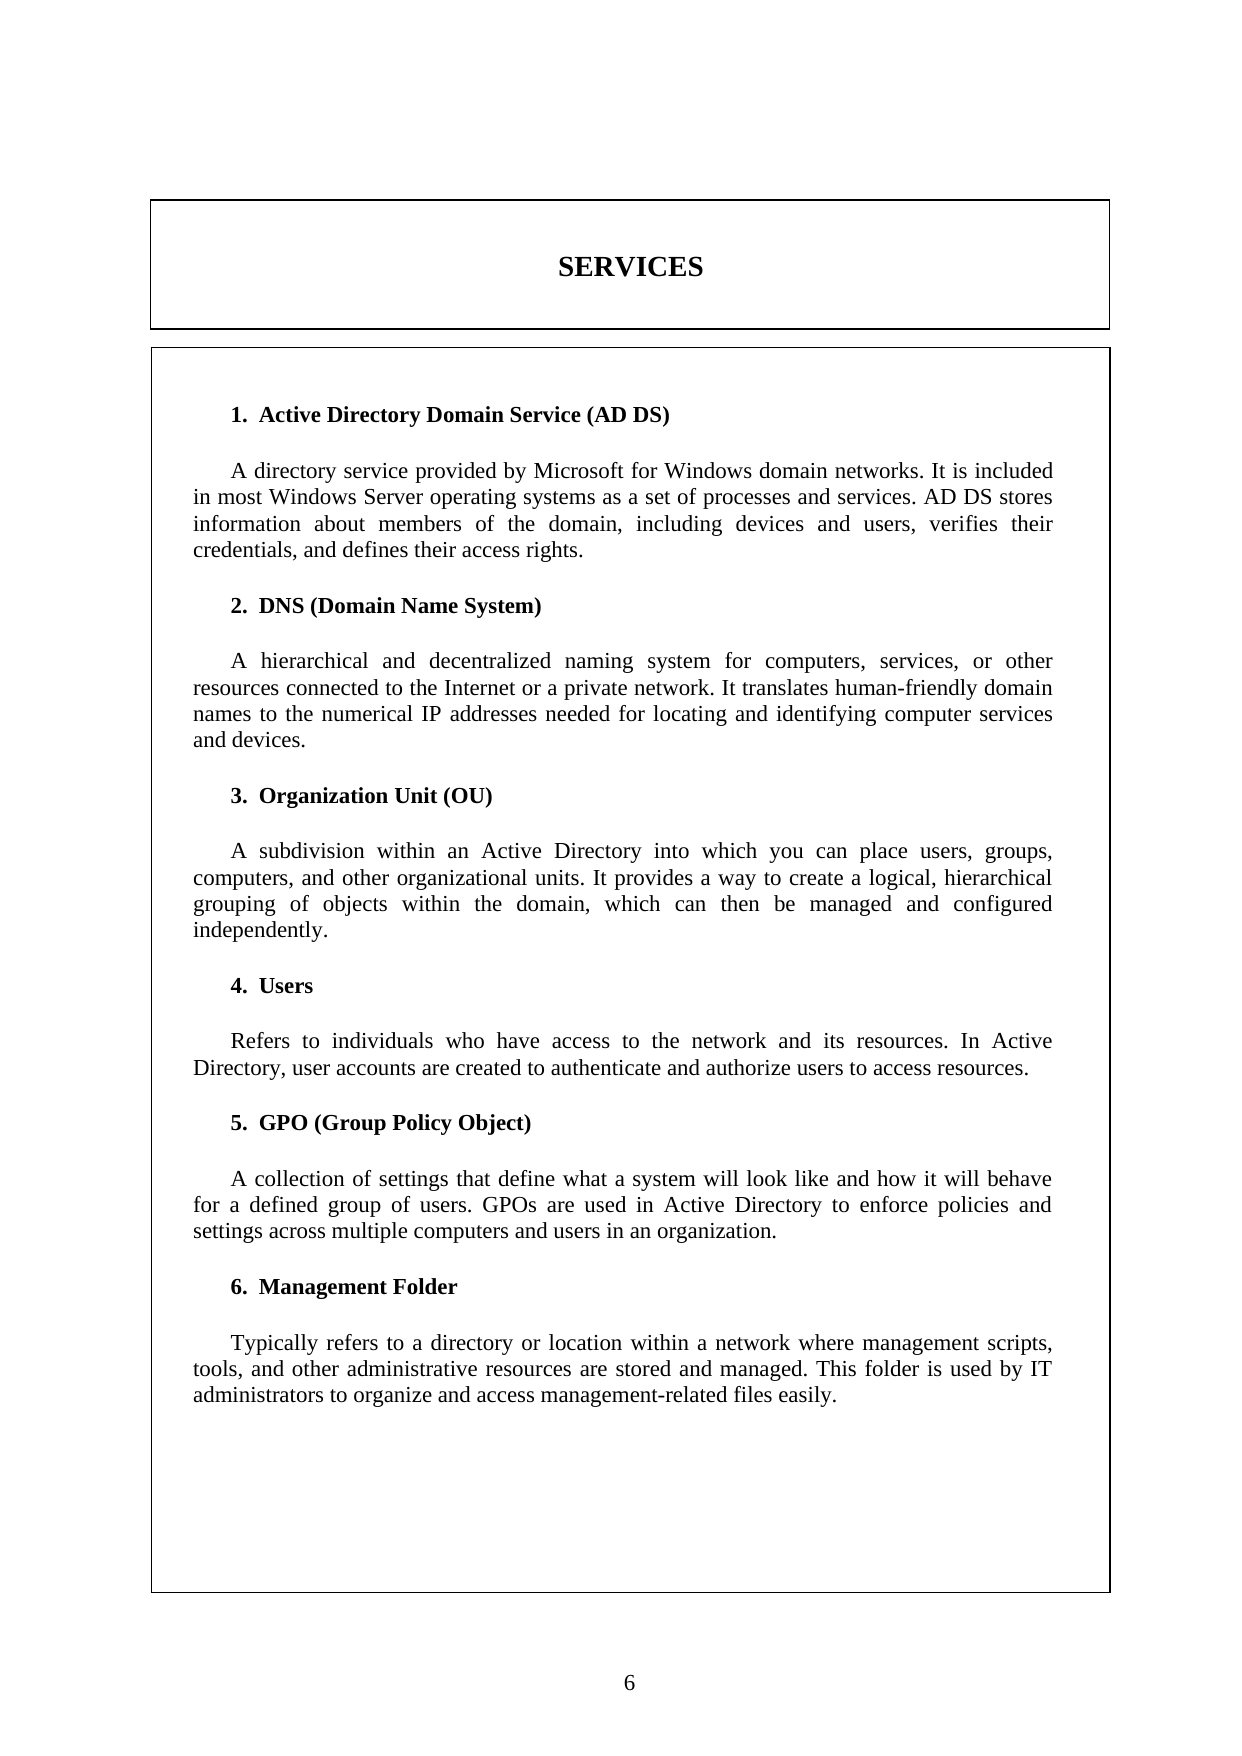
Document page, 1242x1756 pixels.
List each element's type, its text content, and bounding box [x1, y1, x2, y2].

table_header SERVICES [151, 201, 1109, 328]
table_header Active Directory Domain Service (AD DS) A directory service provided by Microsoft for Windows domain networks. It is included in most Windows Server operating systems as a set of processes and services. AD DS stores information about members of the domain, including devices and users, verifies their credentials, and defines their access rights. DNS (Domain Name System) A hierarchical and decentralized naming system for computers, services, or other resources connected to the Internet or a private network. It translates human-friendly domain names to the numerical IP addresses needed for locating and identifying computer services and devices. Organization Unit (OU) A subdivision within an Active Directory into which you can place users, groups, computers, and other organizational units. It provides a way to create a logical, hierarchical grouping of objects within the domain, which can then be managed and configured independently. Users Refers to individuals who have access to the network and its resources. In Active Directory, user accounts are created to authenticate and authorize users to access resources. GPO (Group Policy Object) A collection of settings that define what a system will look like and how it will behave for a defined group of users. GPOs are used in Active Directory to enforce policies and settings across multiple computers and users in an organization. Management Folder Typically refers to a directory or location within a network where management scripts, tools, and other administrative resources are stored and managed. This folder is used by IT administrators to organize and access management-related files easily. [152, 348, 1109, 1592]
